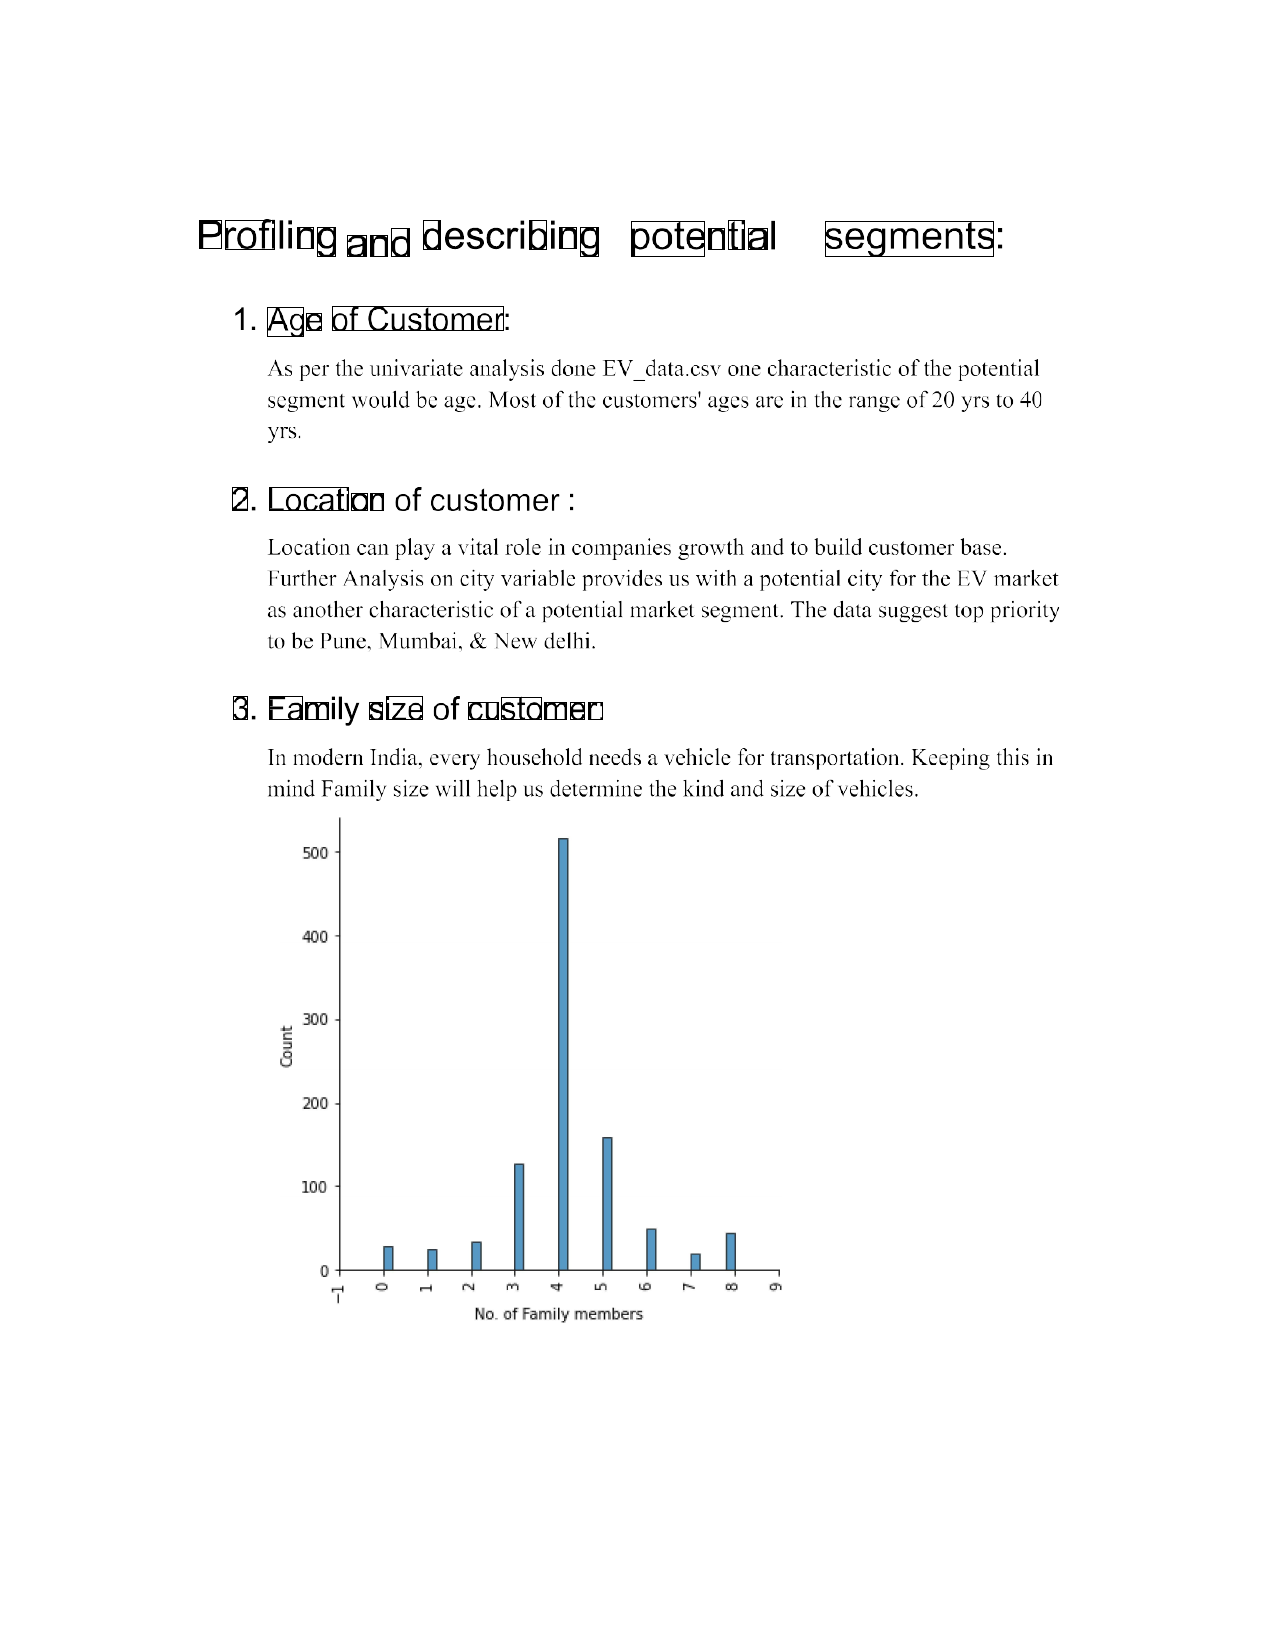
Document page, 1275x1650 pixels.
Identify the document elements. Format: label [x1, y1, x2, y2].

picture [826, 222, 993, 256]
picture [371, 236, 387, 256]
picture [267, 359, 1042, 412]
picture [267, 538, 1060, 652]
picture [581, 228, 598, 256]
picture [267, 427, 301, 443]
picture [226, 221, 274, 249]
picture [298, 228, 313, 248]
picture [200, 221, 221, 248]
picture [268, 308, 303, 336]
picture [424, 221, 440, 249]
picture [530, 221, 546, 249]
picture [270, 697, 302, 719]
picture [469, 703, 498, 719]
picture [348, 236, 366, 256]
picture [589, 703, 602, 719]
picture [502, 698, 541, 719]
picture [270, 488, 348, 510]
picture [729, 221, 744, 249]
picture [306, 703, 328, 719]
picture [571, 703, 584, 719]
picture [545, 703, 566, 719]
picture [234, 697, 247, 719]
picture [387, 697, 422, 719]
picture [318, 228, 335, 256]
picture [307, 314, 321, 330]
picture [395, 487, 560, 511]
picture [267, 748, 1053, 801]
picture [433, 696, 460, 720]
picture [233, 488, 247, 510]
picture [371, 494, 383, 510]
picture [333, 307, 503, 330]
picture [352, 494, 367, 510]
picture [392, 229, 409, 256]
picture [709, 229, 724, 249]
picture [280, 817, 782, 1323]
picture [370, 703, 382, 719]
picture [560, 228, 576, 248]
picture [632, 222, 704, 256]
picture [749, 229, 767, 249]
